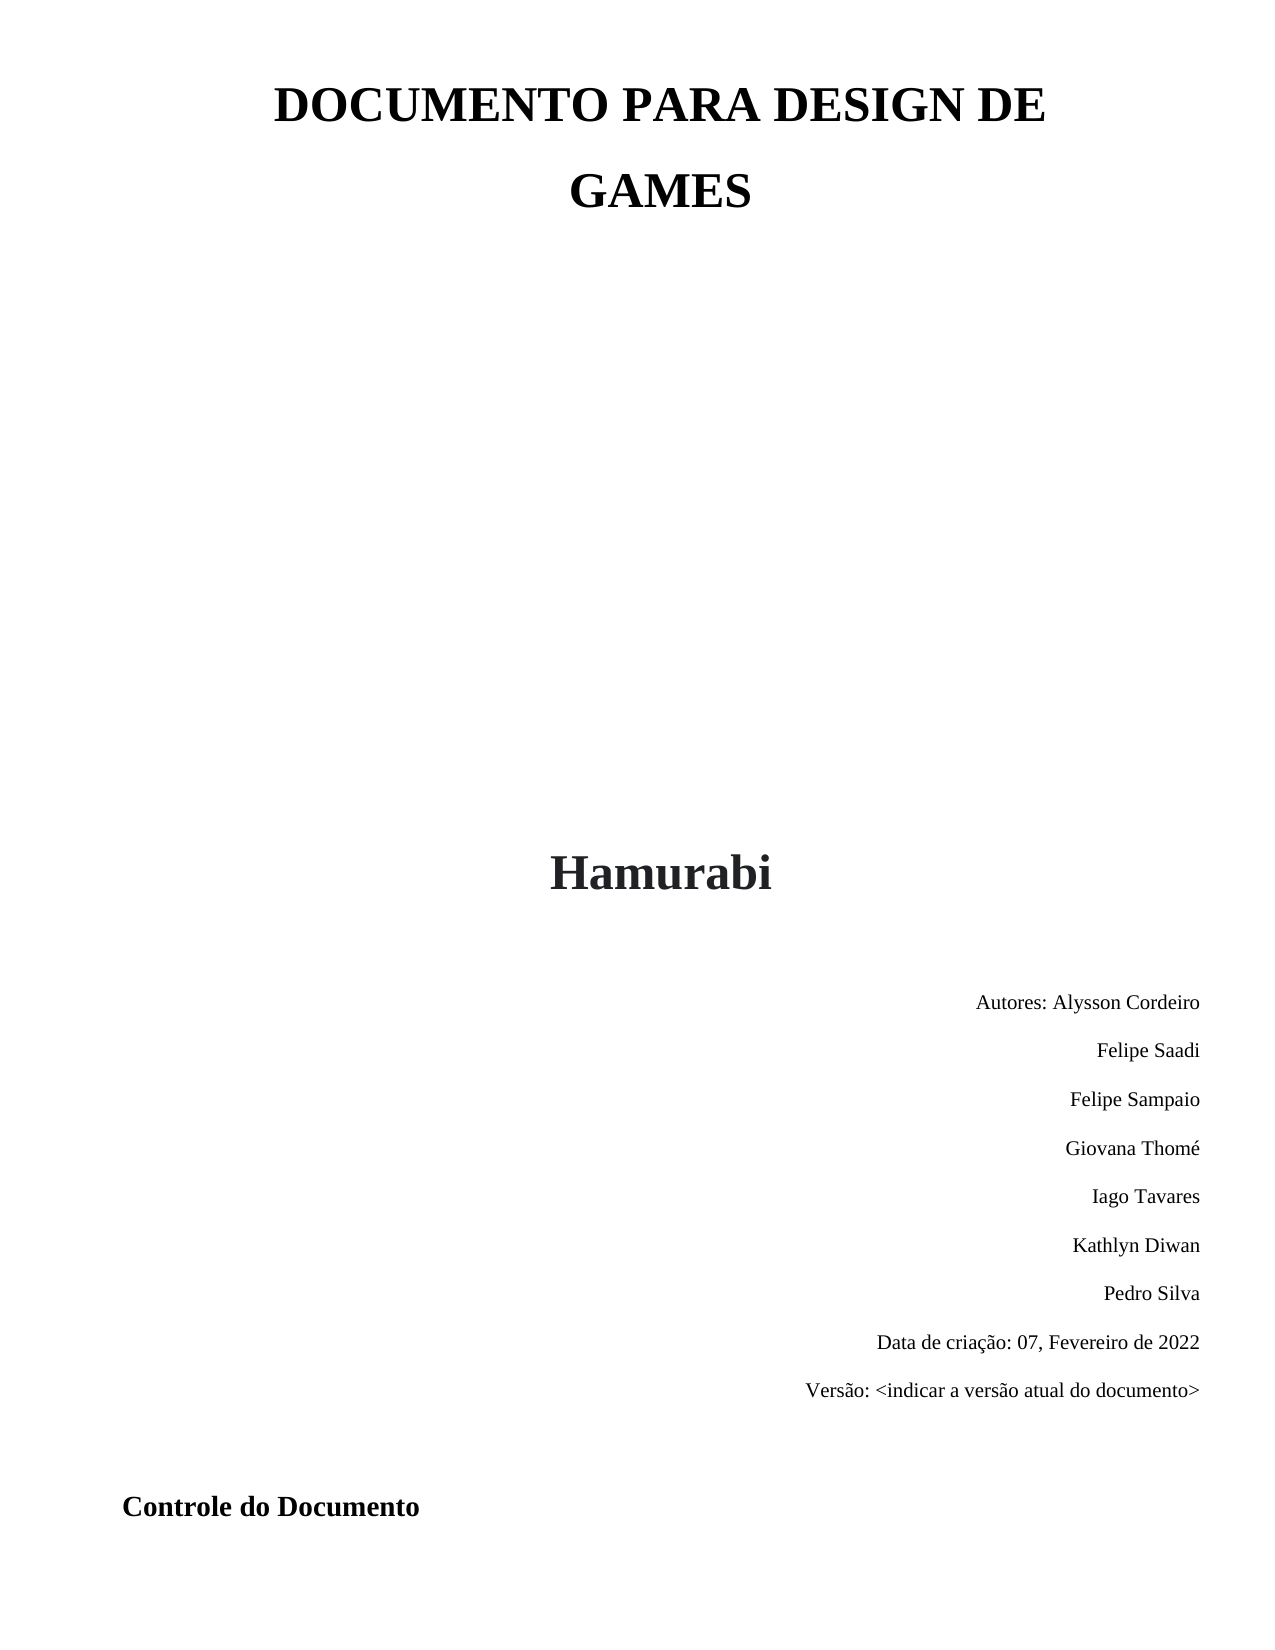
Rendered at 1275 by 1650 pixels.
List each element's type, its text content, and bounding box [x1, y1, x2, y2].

text Versão: <indicar a versão atual do documento> [272, 1378, 1200, 1402]
text Data de criação: 07, Fevereiro de 2022 [272, 1329, 1200, 1354]
text Iago Tavares [272, 1184, 1200, 1208]
text Giovana Thomé [272, 1135, 1200, 1159]
text Felipe Saadi [272, 1038, 1200, 1062]
text Kathlyn Diwan [272, 1232, 1200, 1257]
text Autores: Alysson Cordeiro [272, 990, 1200, 1014]
text Hamurabi [122, 842, 1200, 900]
text Felipe Sampaio [272, 1087, 1200, 1111]
text Pedro Silva [272, 1281, 1200, 1305]
text Controle do Documento [122, 1489, 1200, 1523]
text DOCUMENTO PARA DESIGN DE GAMES [196, 75, 1125, 219]
